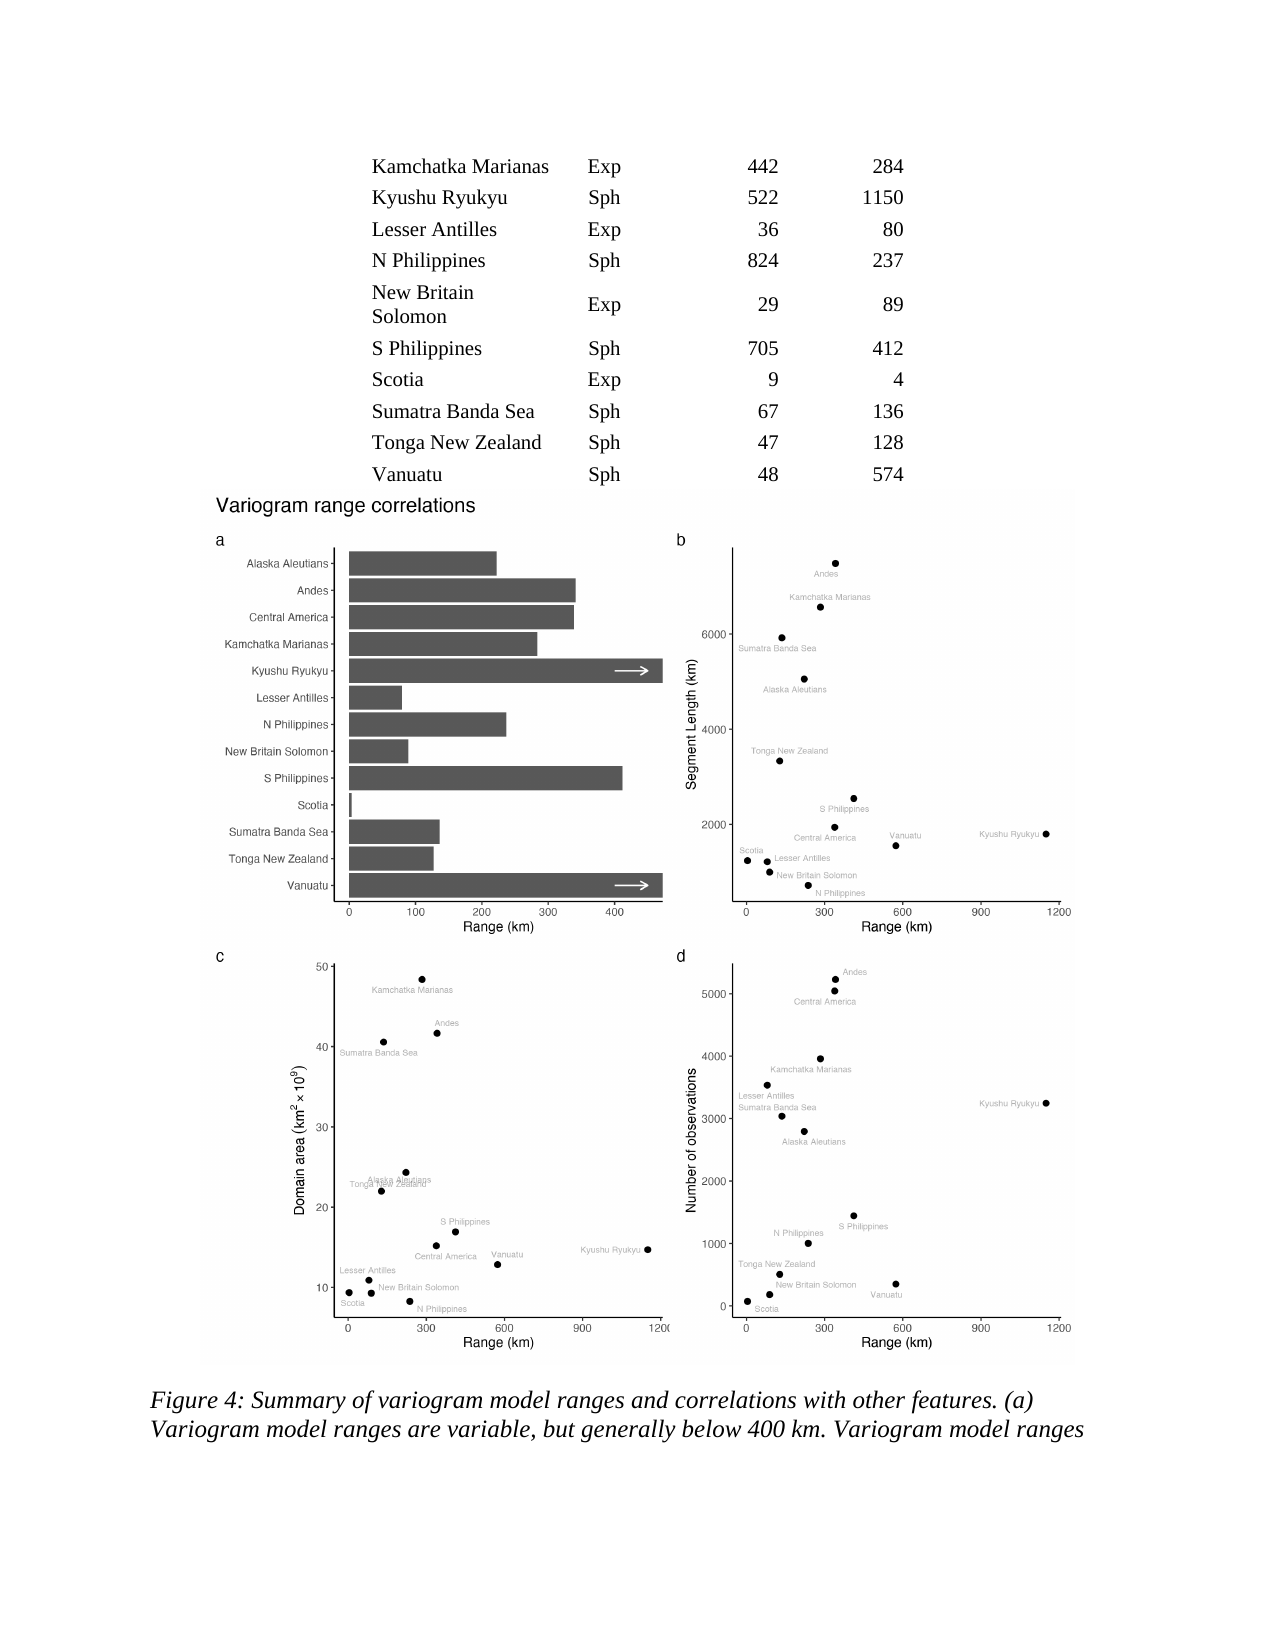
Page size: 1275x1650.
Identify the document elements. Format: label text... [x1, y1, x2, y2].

table_cell 48 [643, 458, 790, 489]
table_cell Sph [566, 245, 643, 276]
table_cell 412 [790, 332, 915, 363]
table_cell Exp [566, 213, 643, 245]
table_cell 1150 [790, 182, 915, 213]
picture [200, 489, 1075, 1365]
table_cell Kamchatka Marianas [360, 150, 566, 182]
table_cell 442 [643, 150, 790, 182]
table_cell Exp [566, 150, 643, 182]
table_cell 80 [790, 213, 915, 245]
table_cell 36 [643, 213, 790, 245]
table_cell Sph [566, 458, 643, 489]
table_cell 128 [790, 427, 915, 458]
table_cell 574 [790, 458, 915, 489]
table_cell 67 [643, 395, 790, 427]
table_cell 9 [643, 364, 790, 395]
table_cell Sph [566, 427, 643, 458]
table_cell Vanuatu [360, 458, 566, 489]
table_cell New Britain Solomon [360, 276, 566, 332]
table_cell 284 [790, 150, 915, 182]
table_cell 705 [643, 332, 790, 363]
table_cell Sph [566, 332, 643, 363]
table_cell N Philippines [360, 245, 566, 276]
table_cell Kyushu Ryukyu [360, 182, 566, 213]
table_cell Sph [566, 395, 643, 427]
table_cell 89 [790, 276, 915, 332]
table_cell 136 [790, 395, 915, 427]
table_cell Tonga New Zealand [360, 427, 566, 458]
table_cell Exp [566, 364, 643, 395]
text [150, 1386, 1125, 1443]
table_cell Sumatra Banda Sea [360, 395, 566, 427]
table_cell Scotia [360, 364, 566, 395]
table_cell 522 [643, 182, 790, 213]
table_cell 29 [643, 276, 790, 332]
table_cell Lesser Antilles [360, 213, 566, 245]
table_cell 4 [790, 364, 915, 395]
table_cell S Philippines [360, 332, 566, 363]
table_cell 237 [790, 245, 915, 276]
table_cell Exp [566, 276, 643, 332]
table_cell 47 [643, 427, 790, 458]
table_cell 824 [643, 245, 790, 276]
table_cell Sph [566, 182, 643, 213]
